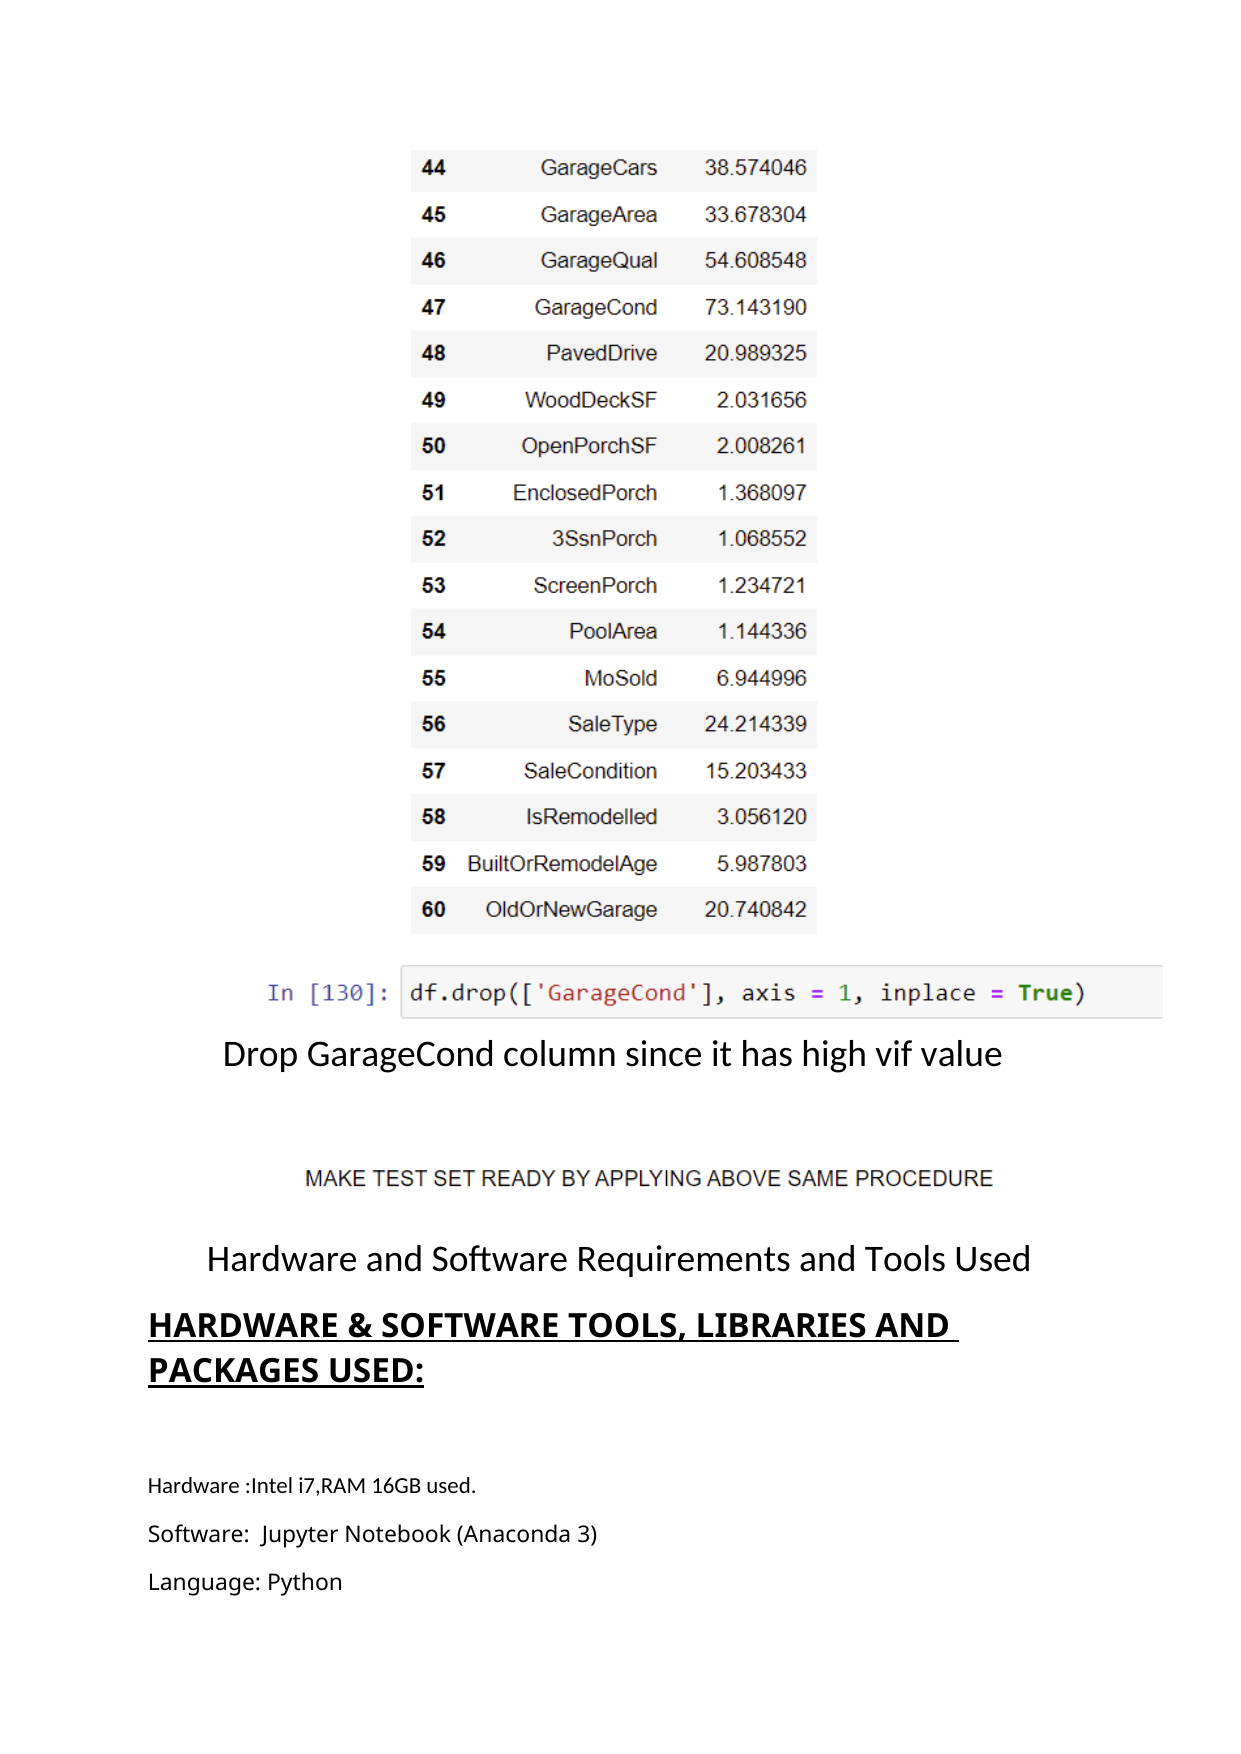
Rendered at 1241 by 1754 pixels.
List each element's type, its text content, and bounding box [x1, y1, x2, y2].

text HARDWARE & Software Tools, Libraries and Packages Used: [148, 1302, 1090, 1392]
text Hardware and Software Requirements and Tools Used [148, 1235, 1090, 1281]
text Language: Python [148, 1566, 1090, 1597]
picture [222, 1128, 1163, 1217]
text Hardware :Intel i7,RAM 16GB used. [148, 1471, 1090, 1499]
picture [222, 150, 1163, 1028]
text Software: Jupyter Notebook (Anaconda 3) [148, 1518, 1090, 1549]
list Drop GarageCond column since it has high vif value [223, 1030, 1090, 1076]
